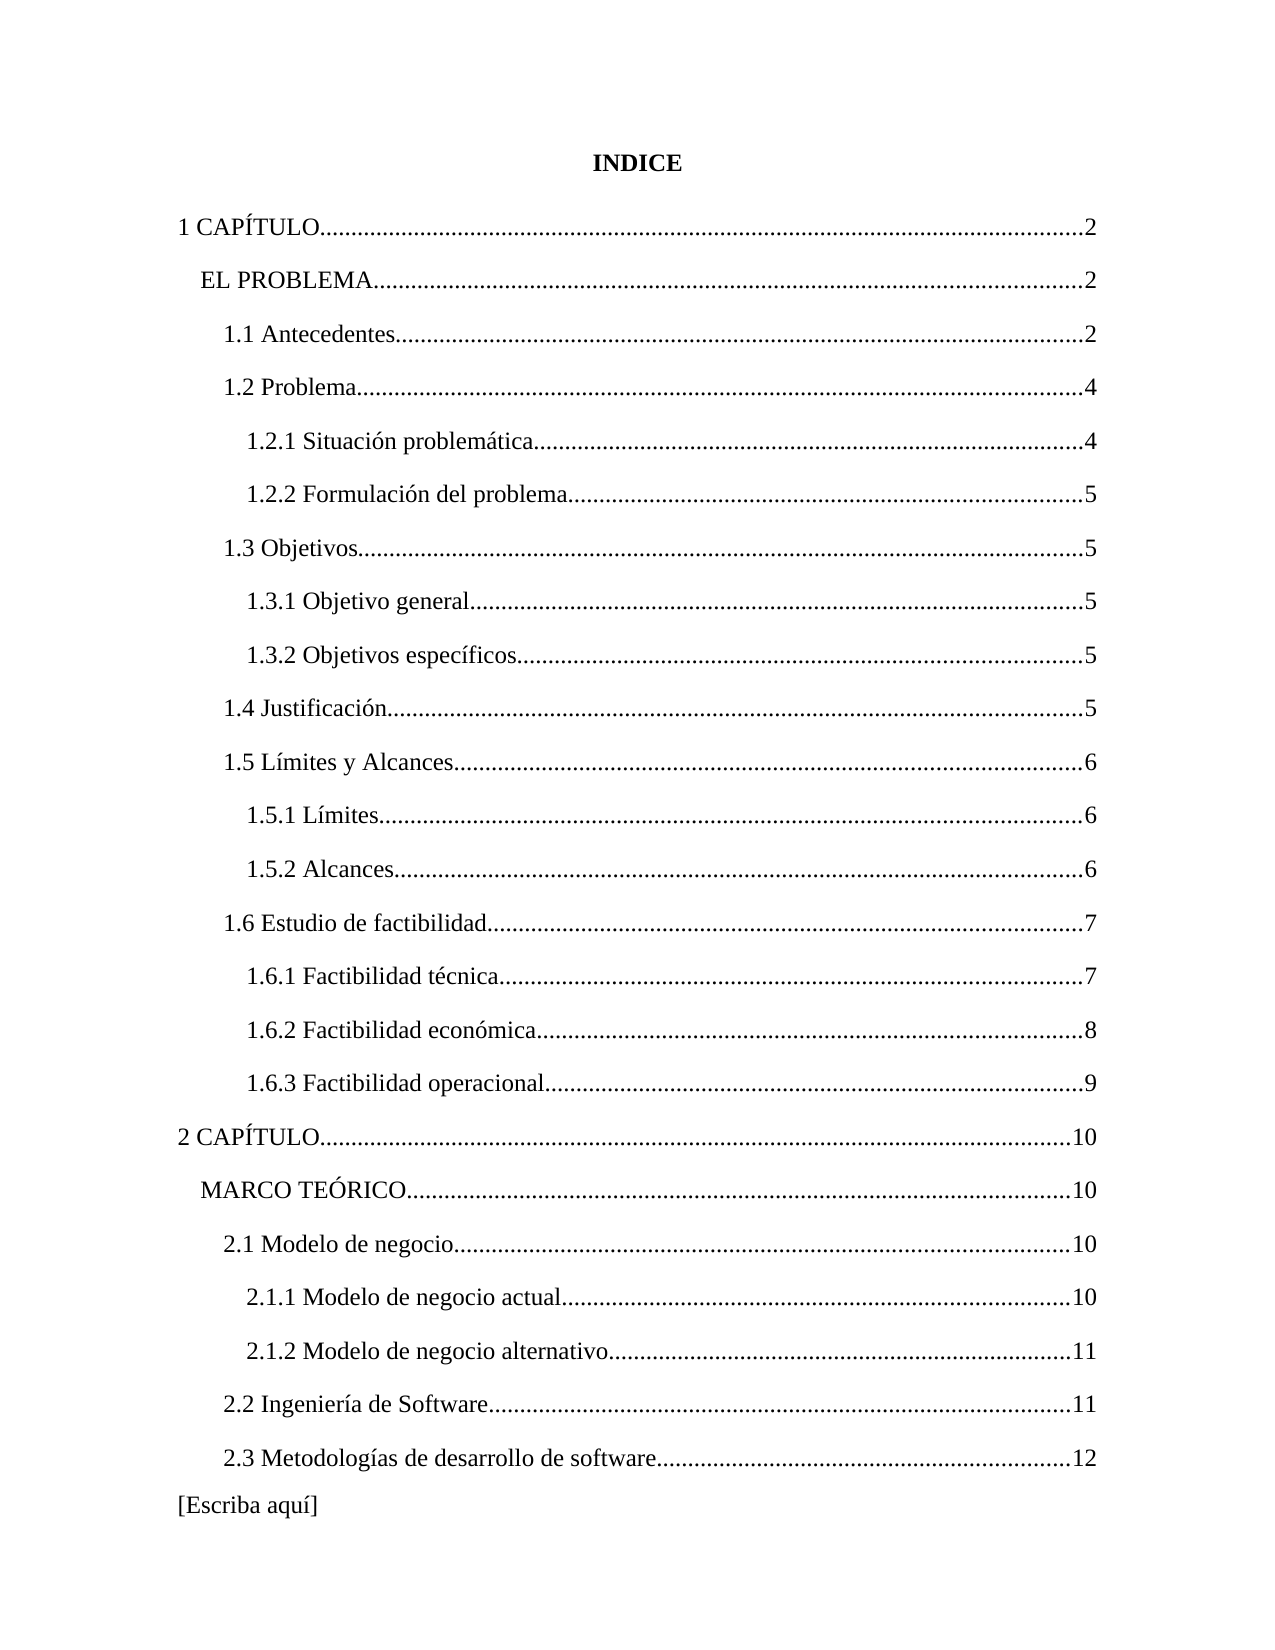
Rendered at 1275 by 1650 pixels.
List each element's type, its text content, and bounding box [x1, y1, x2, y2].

text INDICE [177, 148, 1098, 176]
